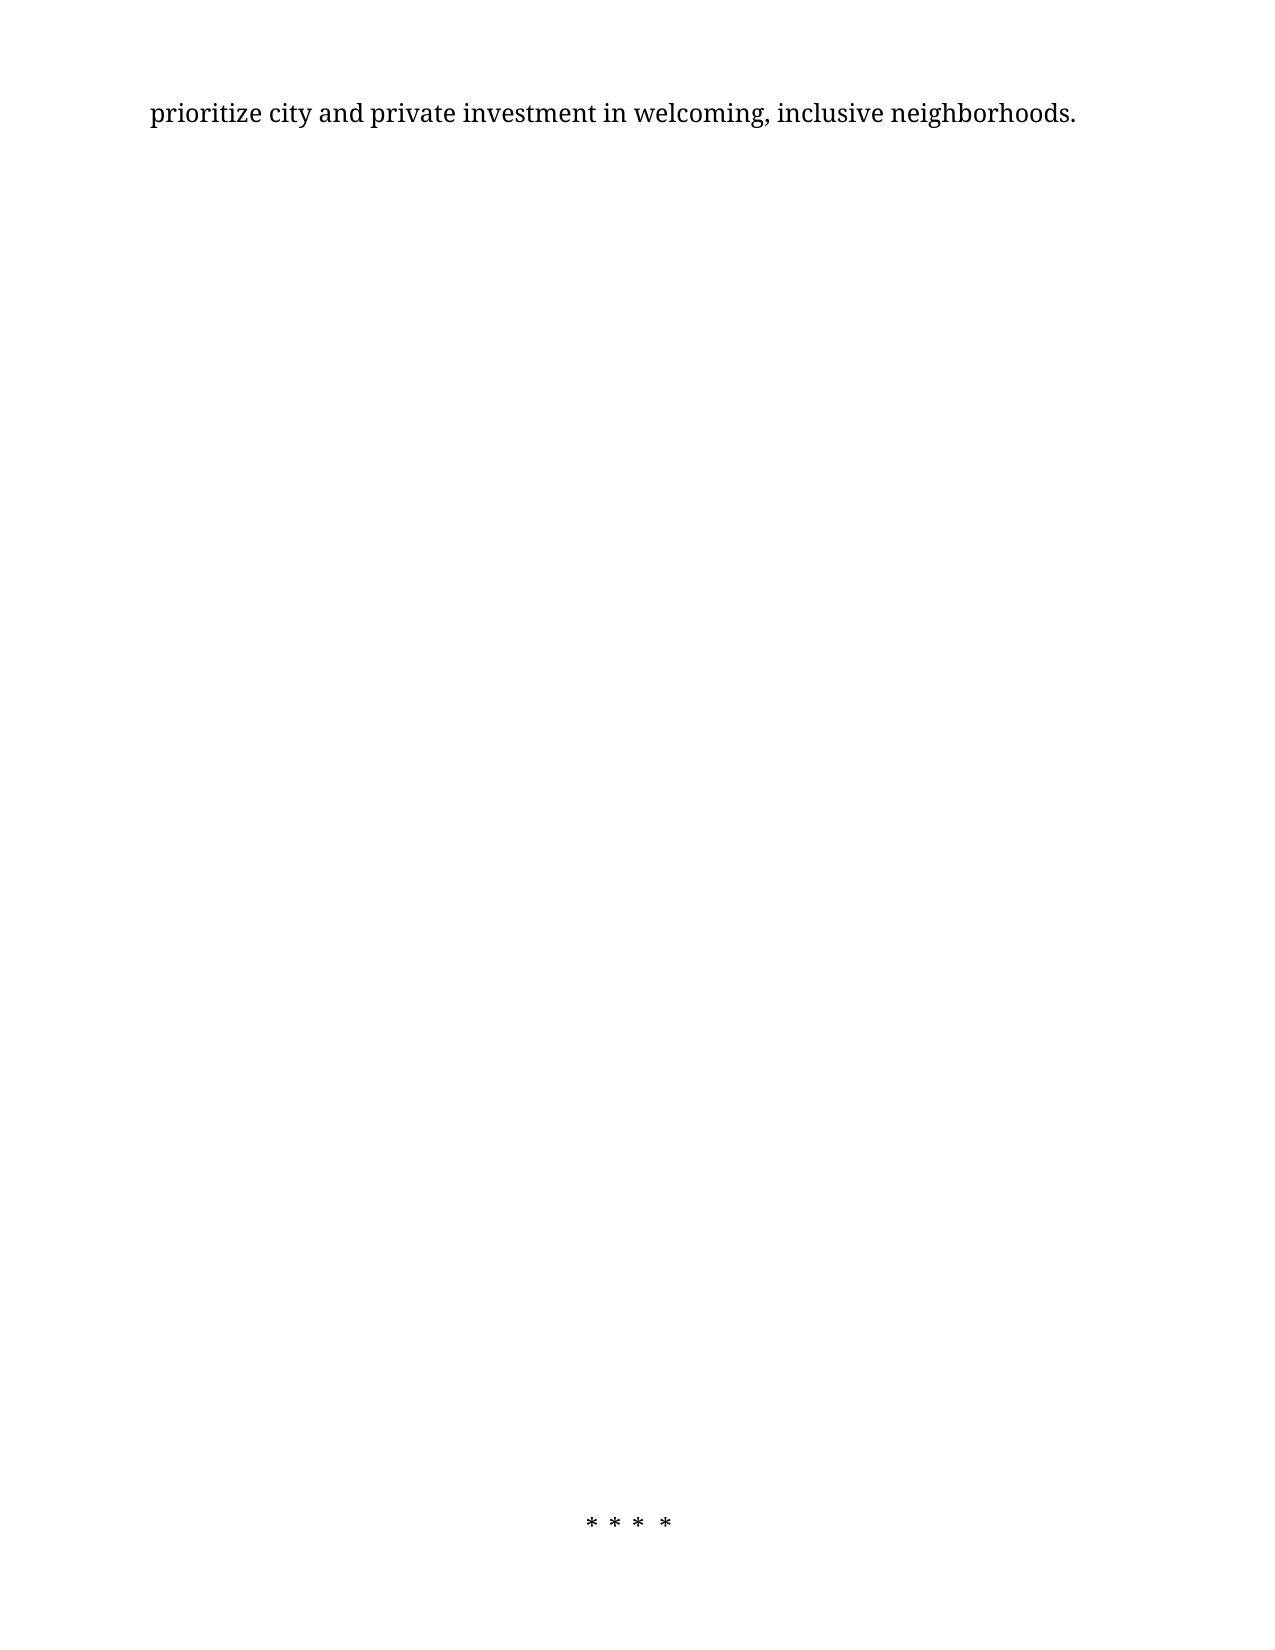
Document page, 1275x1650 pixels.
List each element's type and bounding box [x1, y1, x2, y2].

text [150, 96, 1126, 130]
